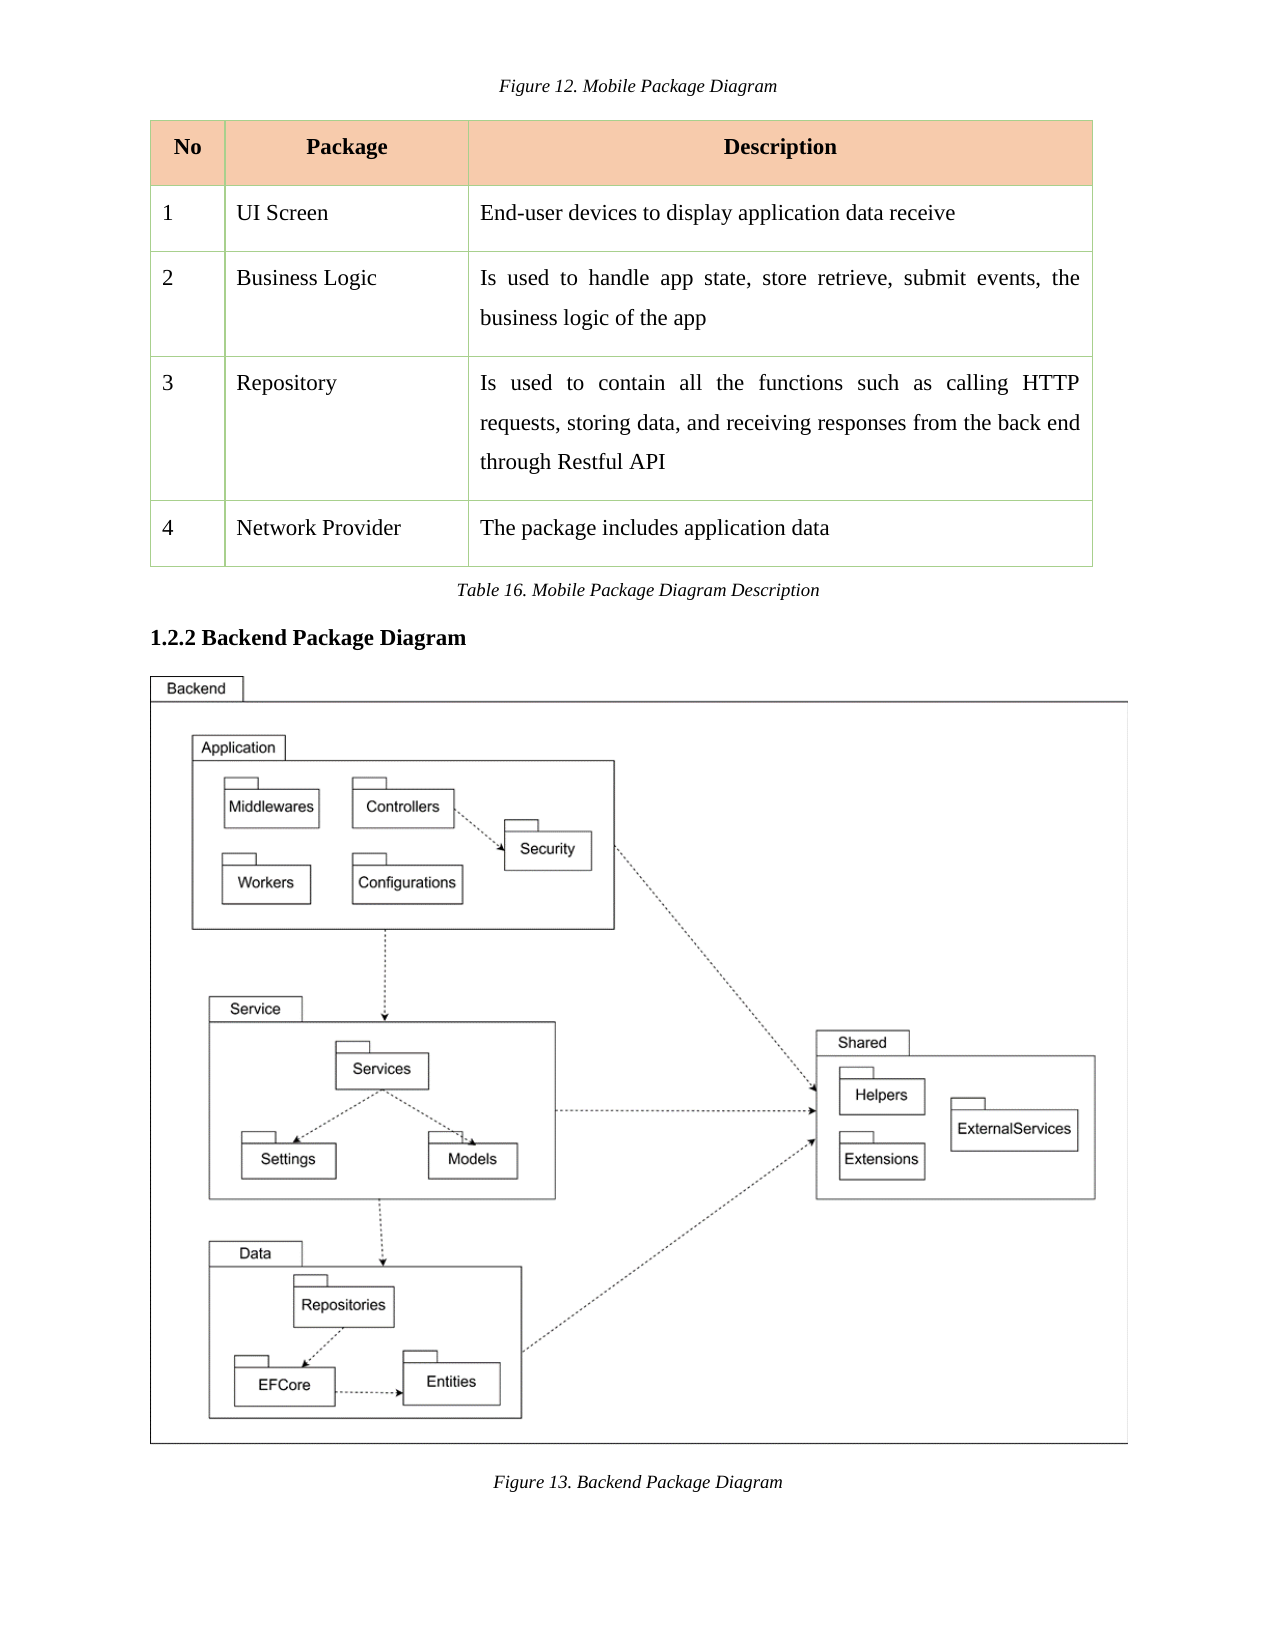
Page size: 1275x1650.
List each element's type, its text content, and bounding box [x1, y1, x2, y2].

table_cell The package includes application data [469, 501, 1092, 566]
table_cell Is used to contain all the functions such as calling HTTP requests, storing data, and receiving responses from the back end through Restful API [469, 357, 1092, 500]
text Table 16. Mobile Package Diagram Description [150, 579, 1128, 601]
table_cell 4 [151, 501, 224, 566]
text Figure 12. Mobile Package Diagram [150, 75, 1128, 97]
table_cell End-user devices to display application data receive [469, 186, 1092, 251]
table_cell 2 [151, 252, 224, 356]
table_cell Is used to handle app state, store retrieve, submit events, the business logic of the app [469, 252, 1092, 356]
table_header No [151, 121, 224, 185]
table_cell 3 [151, 357, 224, 500]
table_cell Repository [226, 357, 468, 500]
table_cell Business Logic [226, 252, 468, 356]
table_cell Network Provider [226, 501, 468, 566]
table_header Package [226, 121, 468, 185]
text Figure 13. Backend Package Diagram [150, 1471, 1128, 1492]
table_cell UI Screen [226, 186, 468, 251]
table_header Description [469, 121, 1092, 185]
table_cell 1 [151, 186, 224, 251]
picture [150, 676, 1128, 1445]
subtitle 1.2.2 Backend Package Diagram [150, 624, 1128, 651]
